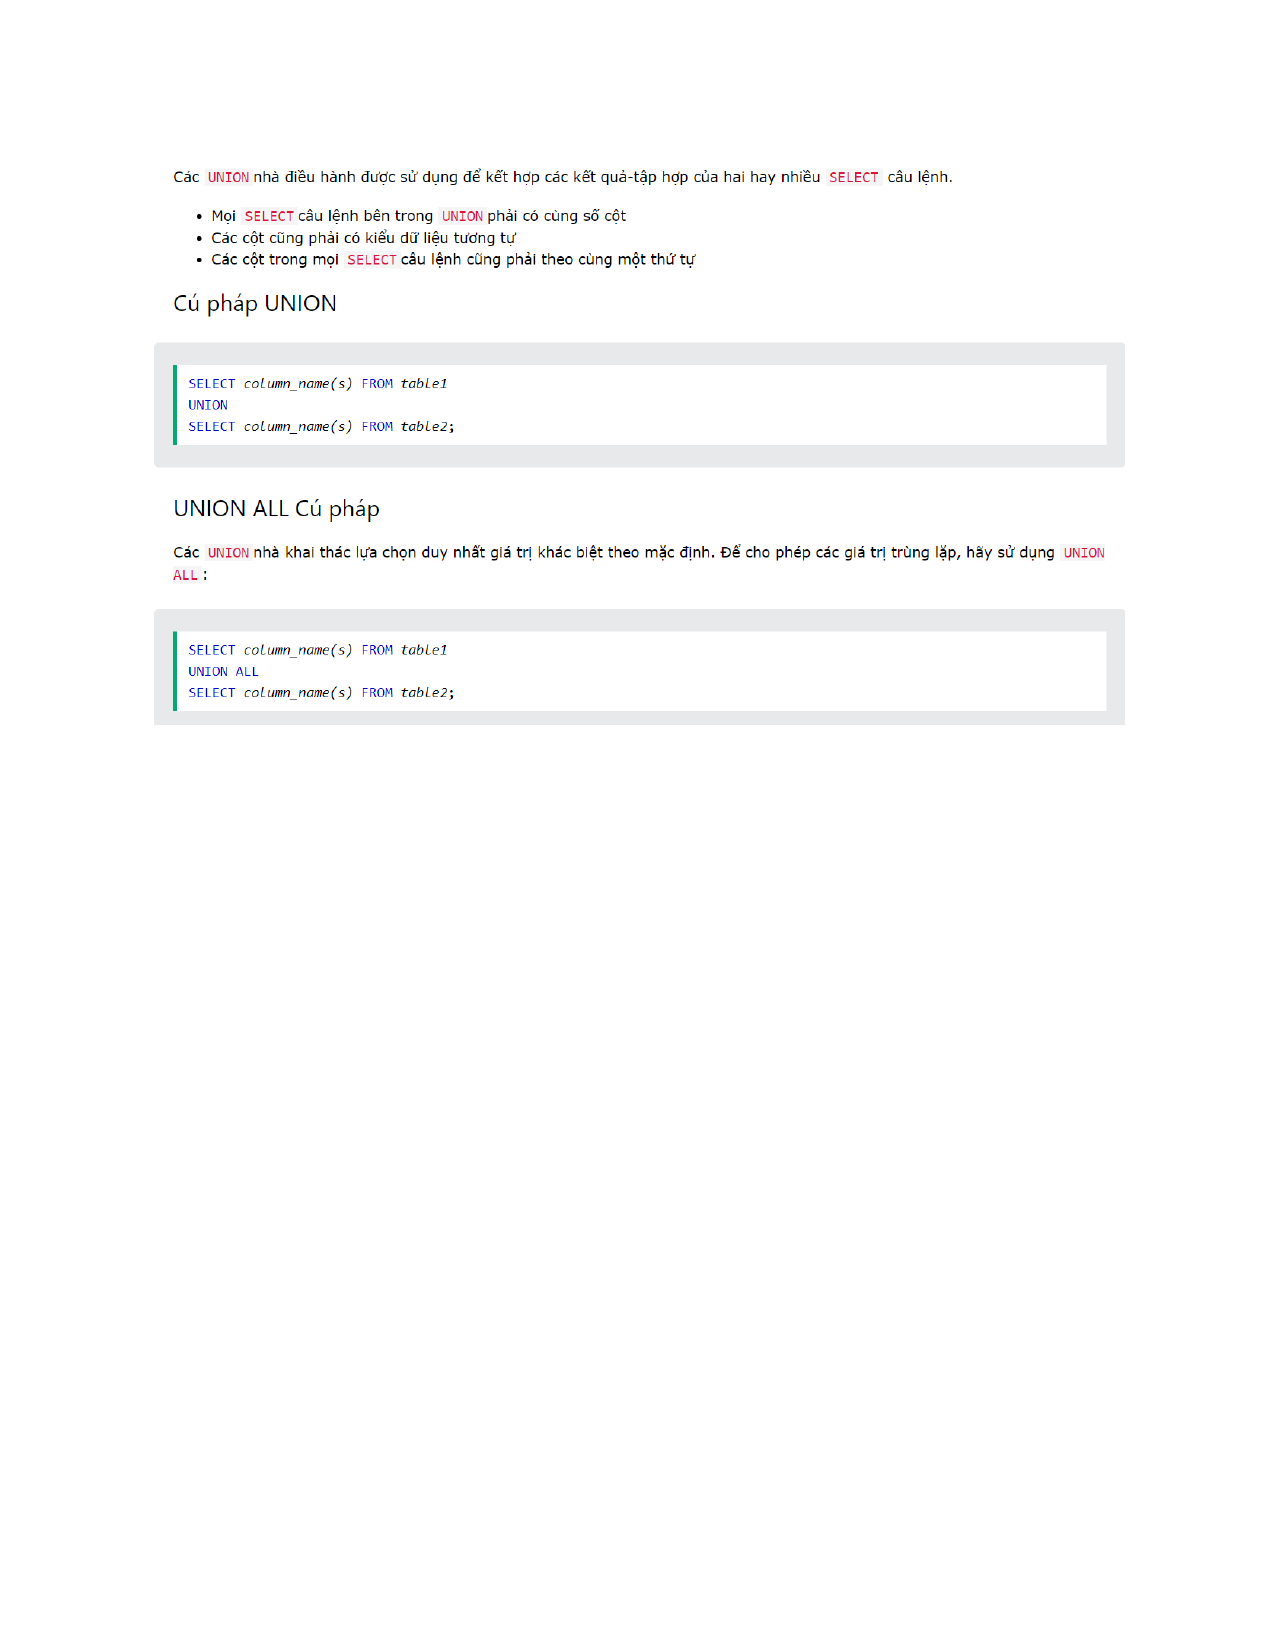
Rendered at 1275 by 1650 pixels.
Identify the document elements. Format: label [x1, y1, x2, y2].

picture [150, 150, 1125, 725]
